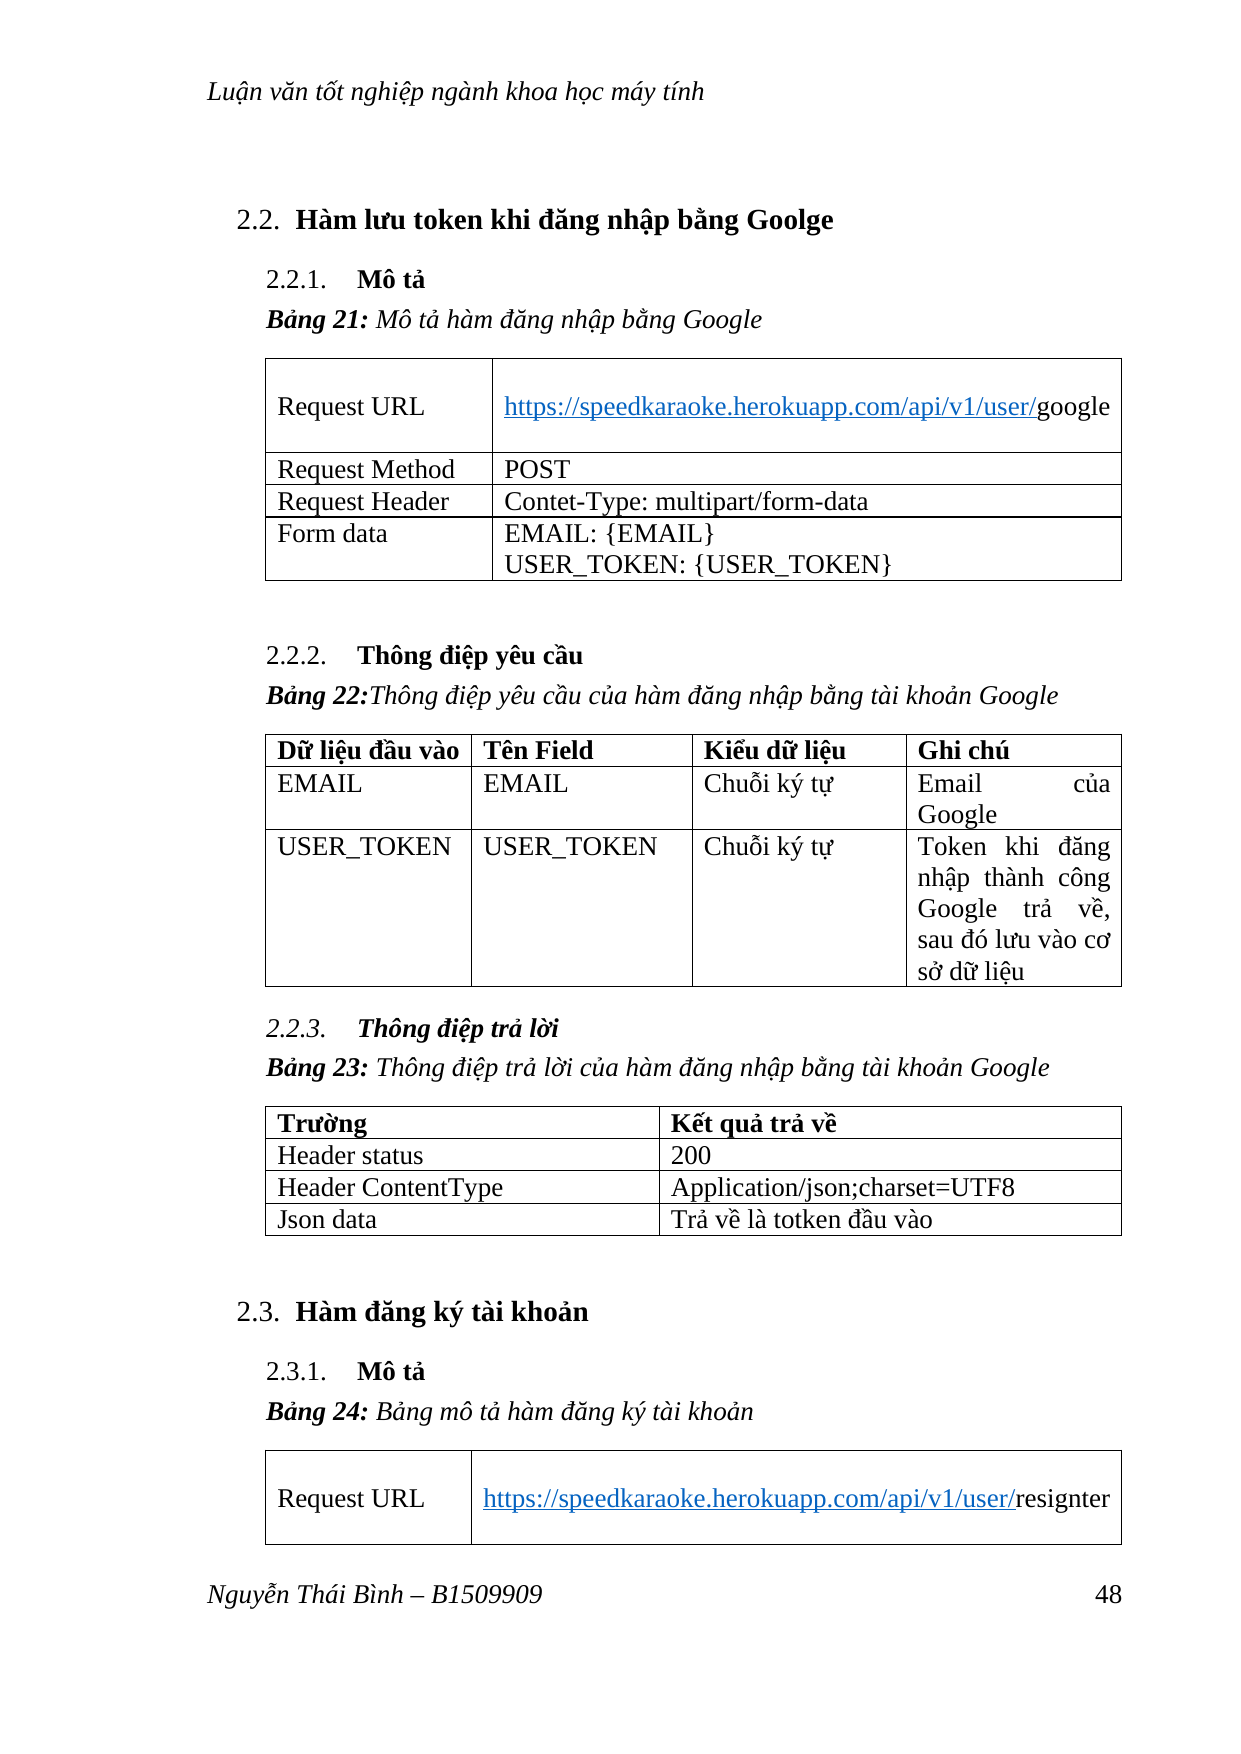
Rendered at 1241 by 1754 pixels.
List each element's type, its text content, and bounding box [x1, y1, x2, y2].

table_cell Form data [266, 518, 492, 580]
table_cell USER_TOKEN [472, 830, 692, 986]
table_cell 200 [660, 1139, 1121, 1170]
table_cell Request Header [266, 485, 492, 516]
table_header https://speedkaraoke.herokuapp.com/api/v1/user/resignter [472, 1451, 1121, 1544]
text Bảng 21: Mô tả hàm đăng nhập bằng Google [266, 303, 1122, 334]
subtitle 2.2.3. Thông điệp trả lời [266, 1012, 1122, 1043]
table_header Tên Field [472, 735, 692, 766]
table_cell Contet-Type: multipart/form-data [493, 485, 1121, 516]
table_header https://speedkaraoke.herokuapp.com/api/v1/user/google [493, 359, 1121, 452]
subtitle 2.2. Hàm lưu token khi đăng nhập bằng Goolge [236, 202, 1122, 236]
subtitle 2.2.1. Mô tả [266, 263, 1122, 294]
table_header Ghi chú [907, 735, 1121, 766]
table_cell Application/json;charset=UTF8 [660, 1171, 1121, 1202]
subtitle 2.3. Hàm đăng ký tài khoản [236, 1294, 1122, 1328]
table_header Dữ liệu đầu vào [266, 735, 471, 766]
table_header Request URL [266, 1451, 471, 1544]
table_header Request URL [266, 359, 492, 452]
table_cell Email của Google [907, 767, 1121, 829]
table_cell EMAIL: {EMAIL} USER_TOKEN: {USER_TOKEN} [493, 518, 1121, 580]
text Bảng 24: Bảng mô tả hàm đăng ký tài khoản [266, 1395, 1122, 1426]
table_cell Token khi đăng nhập thành công Google trả về, sau đó lưu vào cơ sở dữ liệu [907, 830, 1121, 986]
table_cell EMAIL [472, 767, 692, 829]
table_cell USER_TOKEN [266, 830, 471, 986]
table_cell Chuỗi ký tự [693, 767, 906, 829]
table_cell Request Method [266, 453, 492, 484]
table_cell Chuỗi ký tự [693, 830, 906, 986]
subtitle 2.3.1. Mô tả [266, 1355, 1122, 1387]
subtitle 2.2.2. Thông điệp yêu cầu [266, 639, 1122, 670]
text Bảng 23: Thông điệp trả lời của hàm đăng nhập bằng tài khoản Google [266, 1052, 1122, 1083]
table_cell Header ContentType [266, 1171, 659, 1202]
table_cell Json data [266, 1204, 659, 1235]
table_cell EMAIL [266, 767, 471, 829]
table_header Trường [266, 1107, 659, 1138]
text Bảng 22:Thông điệp yêu cầu của hàm đăng nhập bằng tài khoản Google [266, 679, 1122, 710]
table_header Kiểu dữ liệu [693, 735, 906, 766]
table_header Kết quả trả về [660, 1107, 1121, 1138]
table_cell POST [493, 453, 1121, 484]
table_cell Header status [266, 1139, 659, 1170]
table_cell Trả về là totken đầu vào [660, 1204, 1121, 1235]
